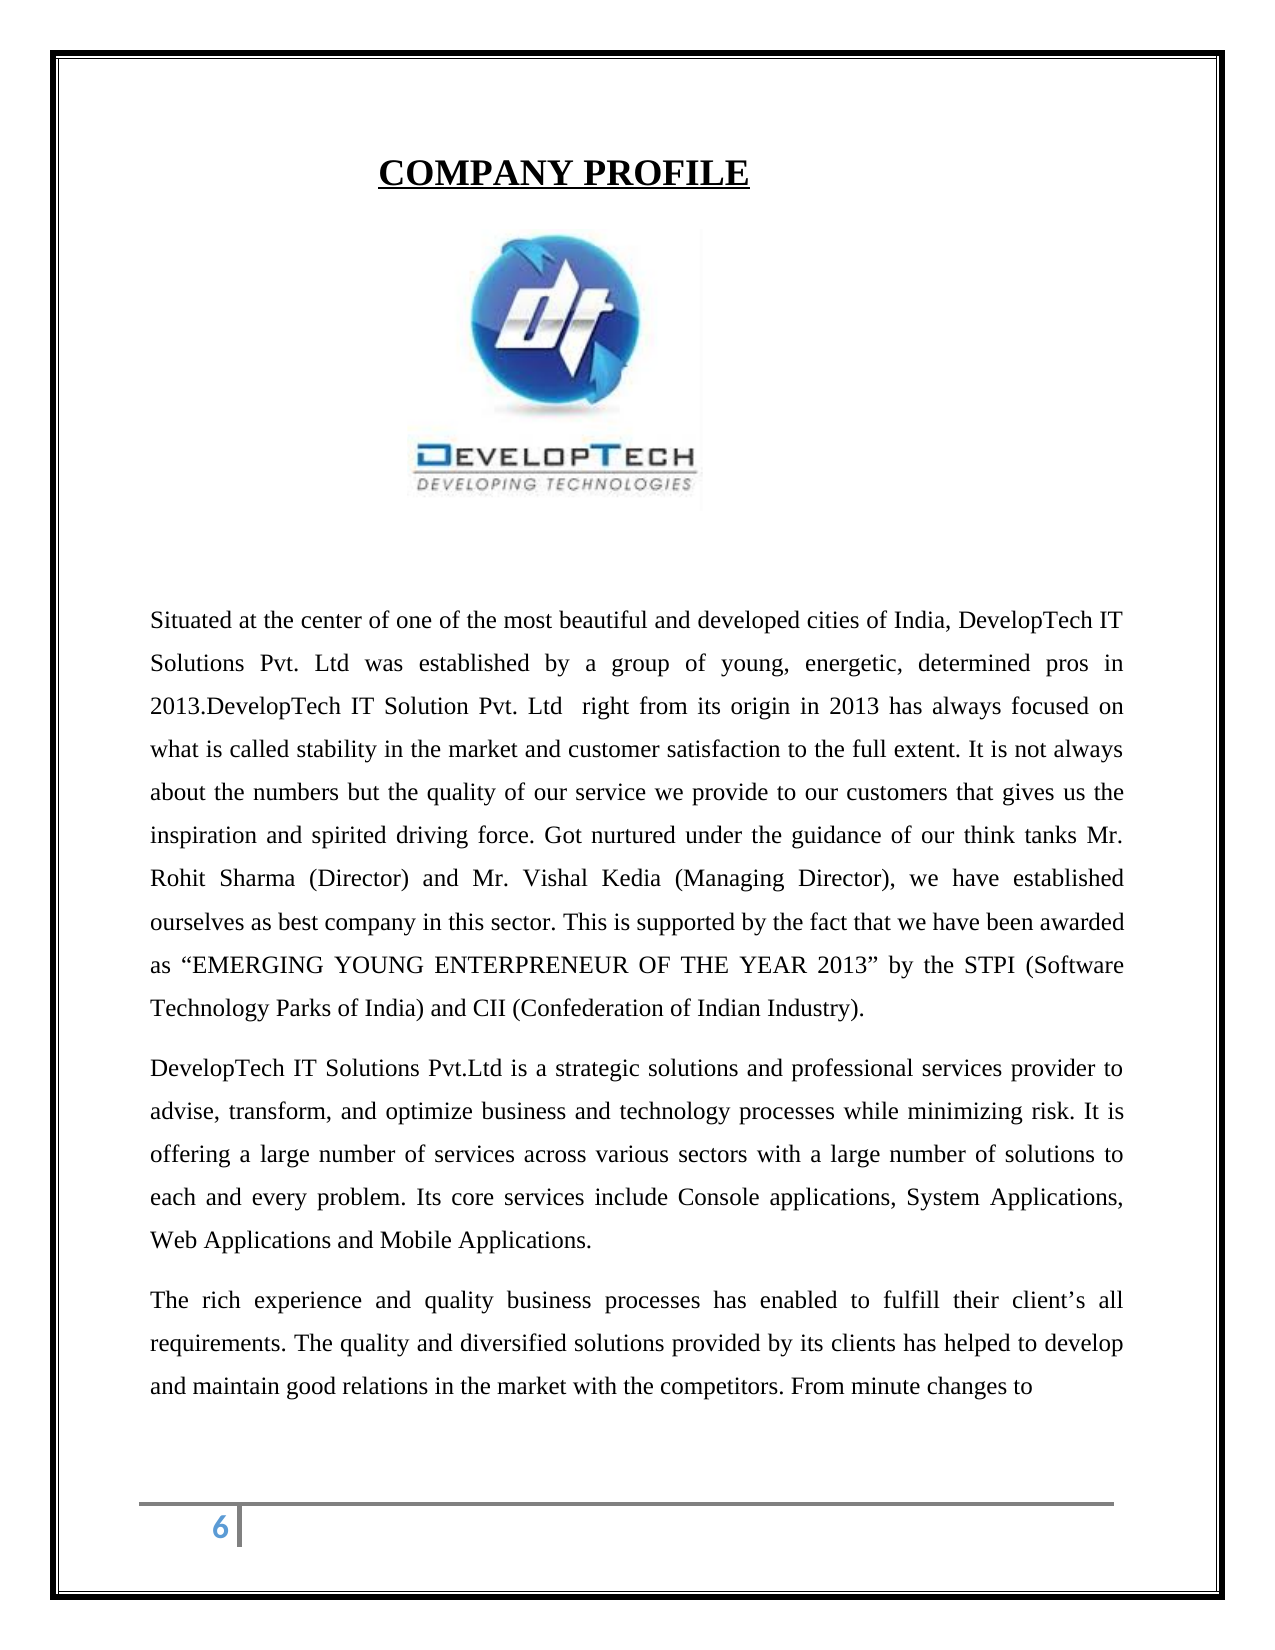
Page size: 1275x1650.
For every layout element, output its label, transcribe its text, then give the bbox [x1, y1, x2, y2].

text Situated at the center of one of the most beautiful and developed cities of India, DevelopTech IT Solutions Pvt. Ltd was established by a group of young, energetic, determined pros in 2013.DevelopTech IT Solution Pvt. Ltd right from its origin in 2013 has always focused on what is called stability in the market and customer satisfaction to the full extent. It is not always about the numbers but the quality of our service we provide to our customers that gives us the inspiration and spirited driving force. Got nurtured under the guidance of our think tanks Mr. Rohit Sharma (Director) and Mr. Vishal Kedia (Managing Director), we have established ourselves as best company in this sector. This is supported by the fact that we have been awarded as “EMERGING YOUNG ENTERPRENEUR OF THE YEAR by the STPI (Software Technology Parks of India) and CII (Confederation of Indian Industry). [150, 605, 1125, 1022]
text COMPANY PROFILE [150, 150, 1125, 193]
text The rich experience and quality business processes has enabled to fulfill their client’s all requirements. The quality and diversified solutions provided by its clients has helped to develop and maintain good relations in the market with the competitors. From minute changes to [150, 1285, 1125, 1400]
text DevelopTech IT Solutions Pvt.Ltd is a strategic solutions and professional services provider to advise, transform, and optimize business and technology processes while minimizing risk. It is offering a large number of services across various sectors with a large number of solutions to each and every problem. Its core services include Console applications, System Applications, Web Applications and Mobile Applications. [150, 1053, 1125, 1254]
picture [407, 229, 703, 511]
